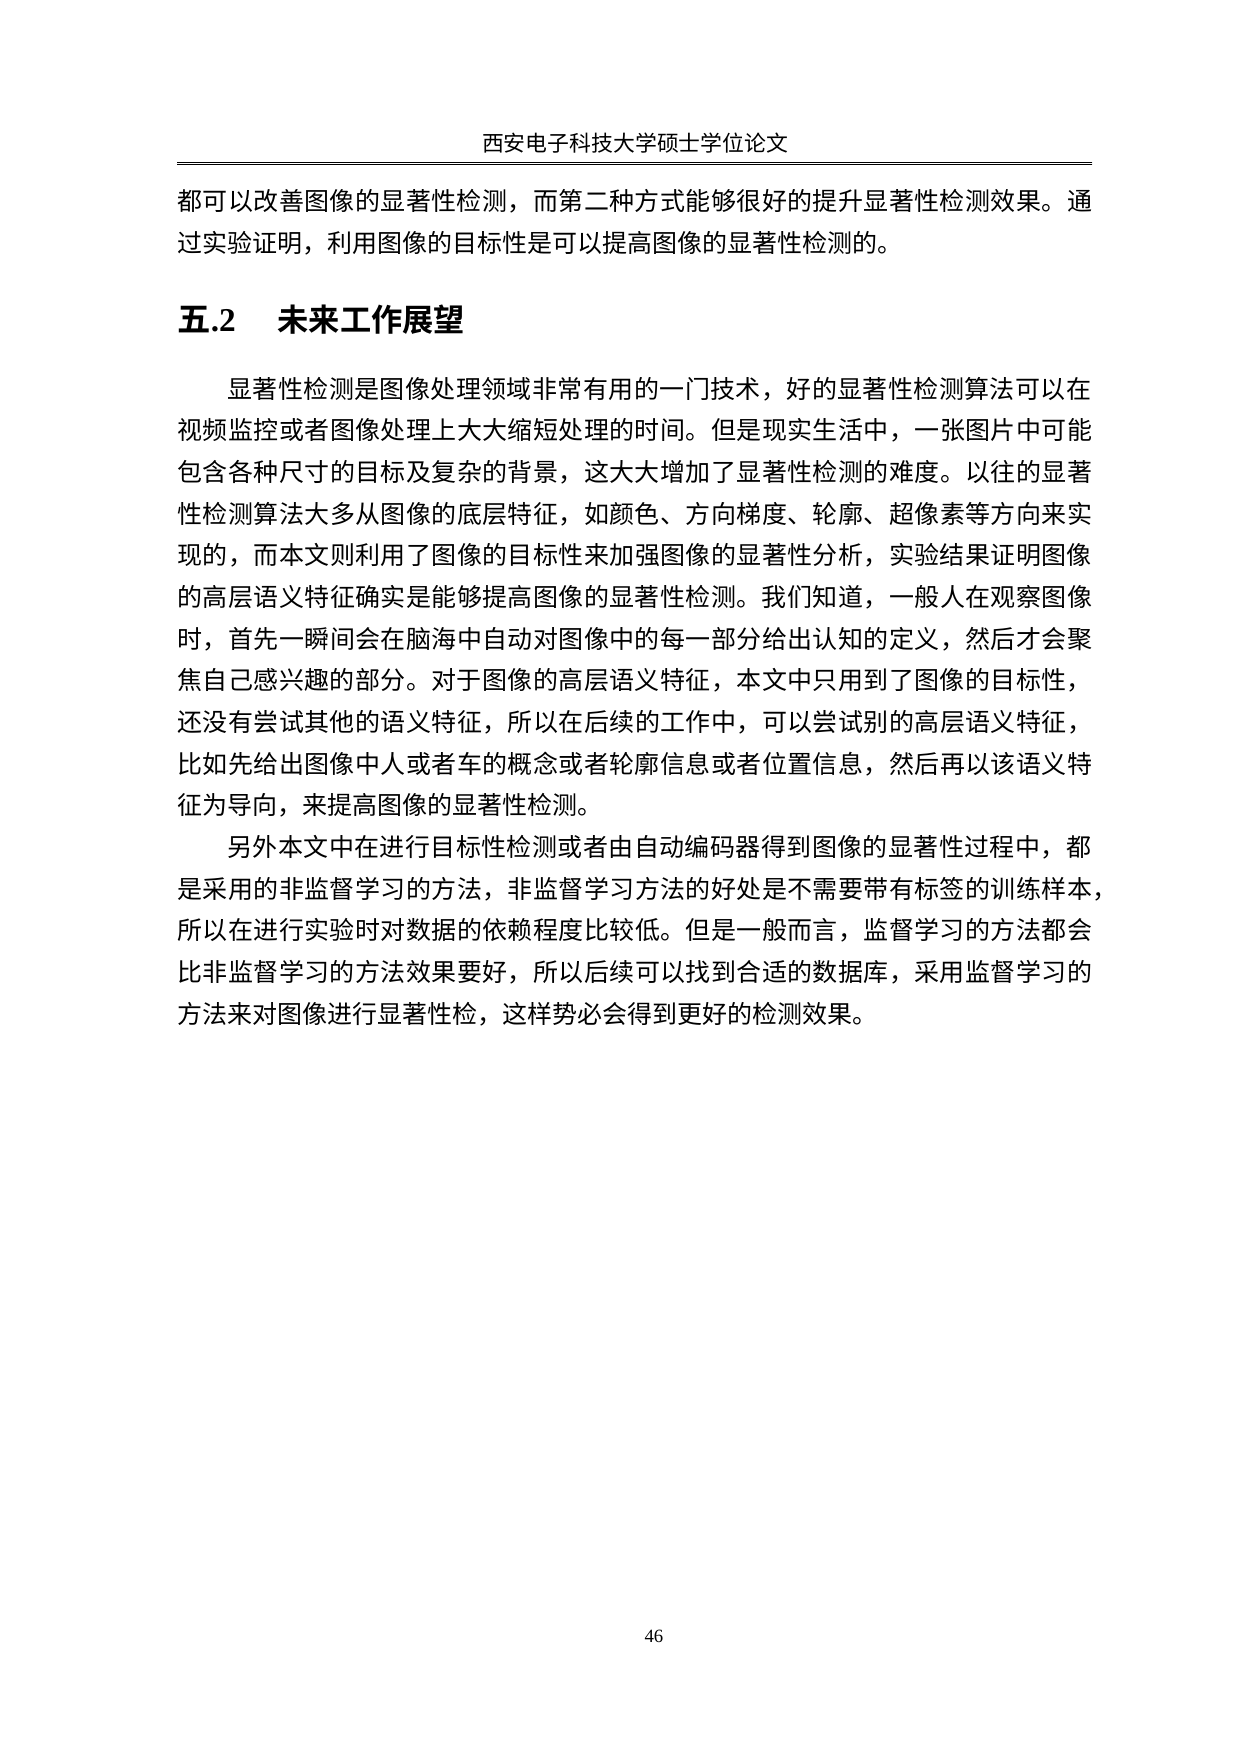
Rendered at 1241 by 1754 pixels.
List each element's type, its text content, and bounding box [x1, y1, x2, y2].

subtitle 未来工作展望 [177, 298, 1092, 340]
text 显著性检测是图像处理领域非常有用的一门技术，好的显著性检测算法可以在视频监控或者图像处理上大大缩短处理的时间。但是现实生活中，一张图片中可能包含各种尺寸的目标及复杂的背景，这大大增加了显著性检测的难度。以往的显著性检测算法大多从图像的底层特征，如颜色、方向梯度、轮廓、超像素等方向来实现的，而本文则利用了图像的目标性来加强图像的显著性分析，实验结果证明图像的高层语义特征确实是能够提高图像的显著性检测。我们知道，一般人在观察图像时，首先一瞬间会在脑海中自动对图像中的每一部分给出认知的定义，然后才会聚焦自己感兴趣的部分。对于图像的高层语义特征，本文中只用到了图像的目标性，还没有尝试其他的语义特征，所以在后续的工作中，可以尝试别的高层语义特征，比如先给出图像中人或者车的概念或者轮廓信息或者位置信息，然后再以该语义特征为导向，来提高图像的显著性检测。 [177, 365, 1092, 823]
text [177, 177, 1092, 261]
text 另外本文中在进行目标性检测或者由自动编码器得到图像的显著性过程中，都是采用的非监督学习的方法，非监督学习方法的好处是不需要带有标签的训练样本，所以在进行实验时对数据的依赖程度比较低。但是一般而言，监督学习的方法都会比非监督学习的方法效果要好，所以后续可以找到合适的数据库，采用监督学习的方法来对图像进行显著性检，这样势必会得到更好的检测效果。 [177, 823, 1092, 1031]
